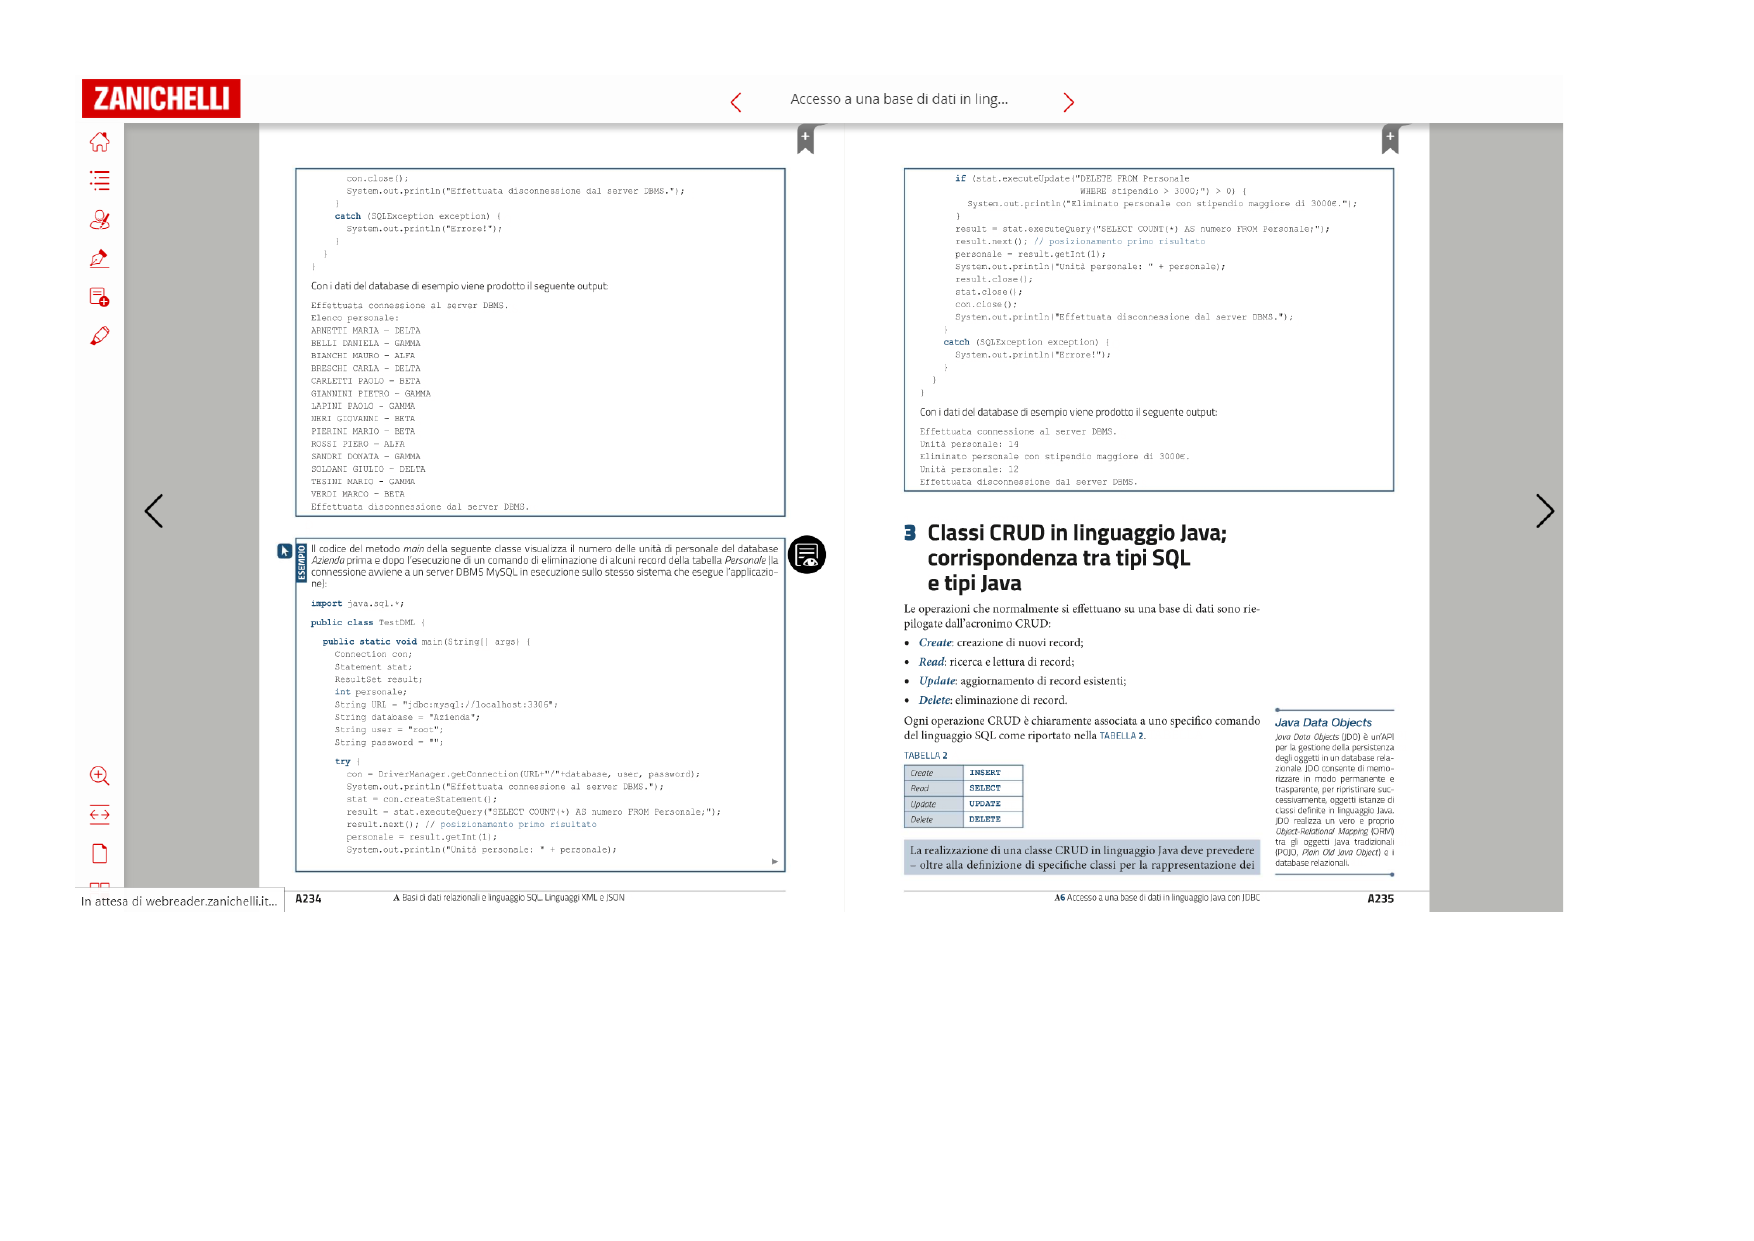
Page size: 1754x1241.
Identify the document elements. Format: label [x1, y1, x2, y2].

picture [75, 75, 1564, 912]
